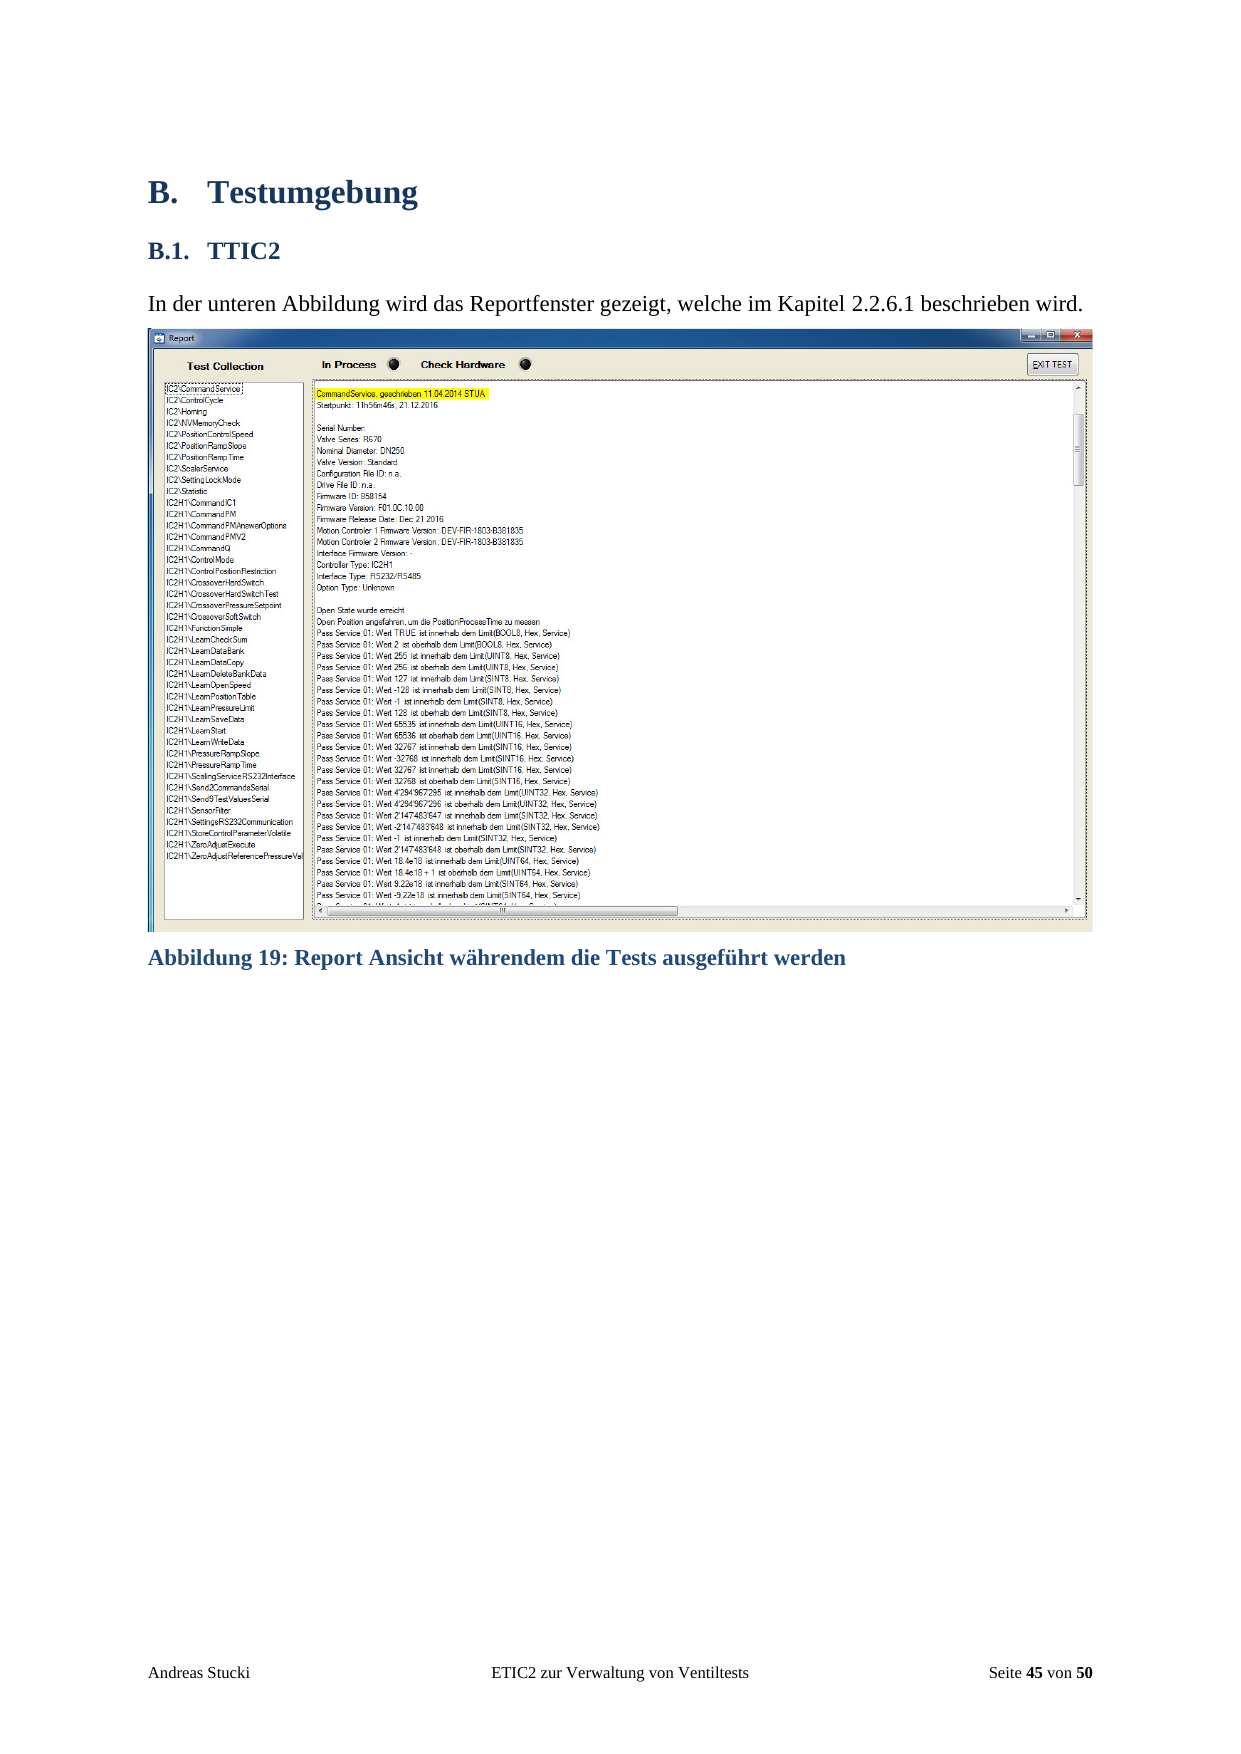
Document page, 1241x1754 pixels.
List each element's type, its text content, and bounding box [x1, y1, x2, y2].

subtitle B. Testumgebung [148, 173, 1092, 211]
subtitle B.1. TTIC2 [148, 236, 1092, 265]
picture [147, 328, 1093, 932]
text In der unteren Abbildung wird das Reportfenster gezeigt, welche im Kapitel 2.2.6.1 beschrieben wird. [148, 290, 1092, 316]
